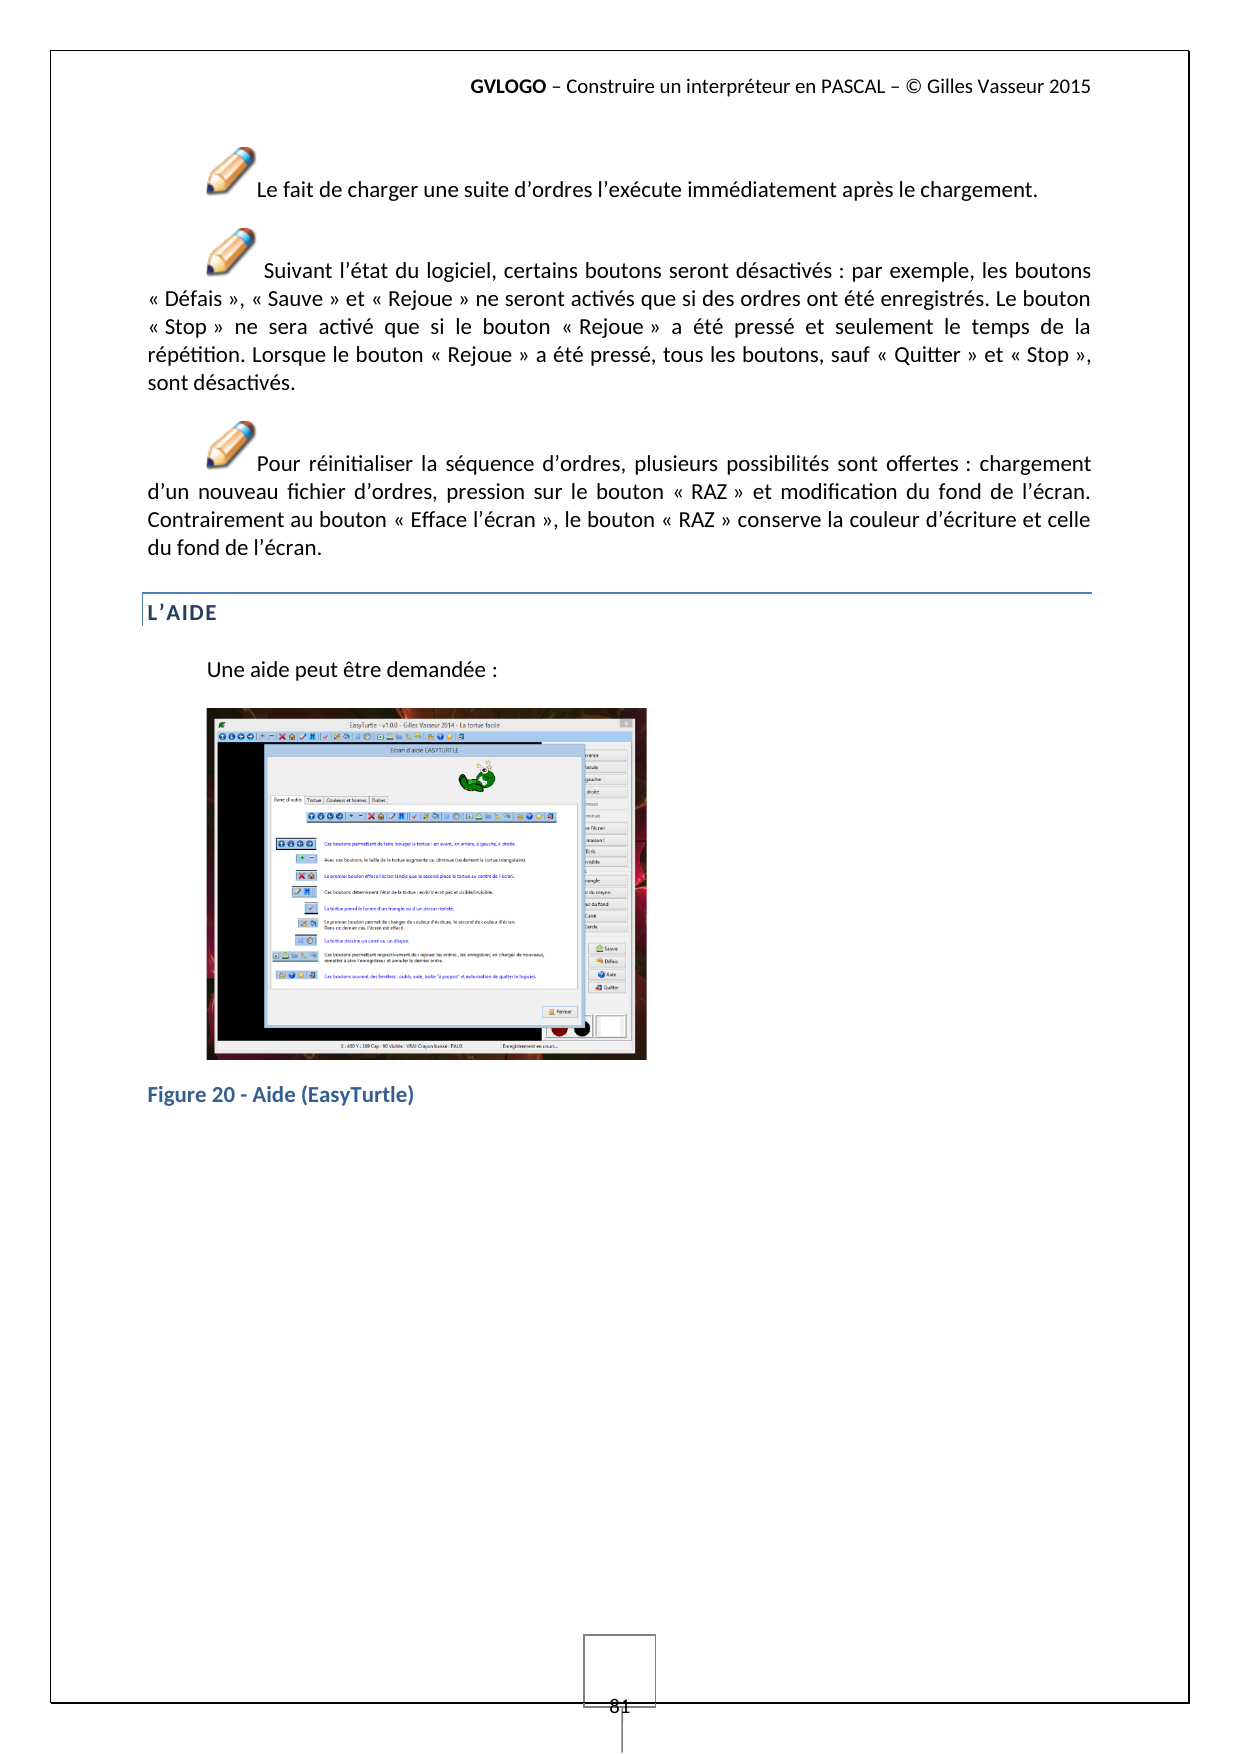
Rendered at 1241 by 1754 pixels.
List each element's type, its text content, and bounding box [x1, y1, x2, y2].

subtitle L’aide [143, 594, 1092, 626]
picture [206, 708, 647, 1060]
text Une aide peut être demandée : [147, 655, 1092, 683]
text Suivant l’état du logiciel, certains boutons seront désactivés : par exemple, les boutons « Défais », « Sauve » et « Rejoue » ne seront activés que si des ordres ont été enregistrés. Le bouton « Stop » ne sera activé que si le bouton « Rejoue » a été pressé et seulement le temps de la répétition. Lorsque le bouton « Rejoue » a été pressé, tous les boutons, sauf « Quitter » et « Stop », sont désactivés. [147, 228, 1092, 396]
picture [206, 147, 257, 198]
picture [206, 421, 257, 472]
text Le fait de charger une suite d’ordres l’exécute immédiatement après le chargement. [147, 148, 1092, 203]
picture [206, 228, 257, 279]
text Pour réinitialiser la séquence d’ordres, plusieurs possibilités sont offertes : chargement d’un nouveau fichier d’ordres, pression sur le bouton « RAZ » et modification du fond de l’écran. Contrairement au bouton « Efface l’écran », le bouton « RAZ » conserve la couleur d’écriture et celle du fond de l’écran. [147, 421, 1092, 561]
